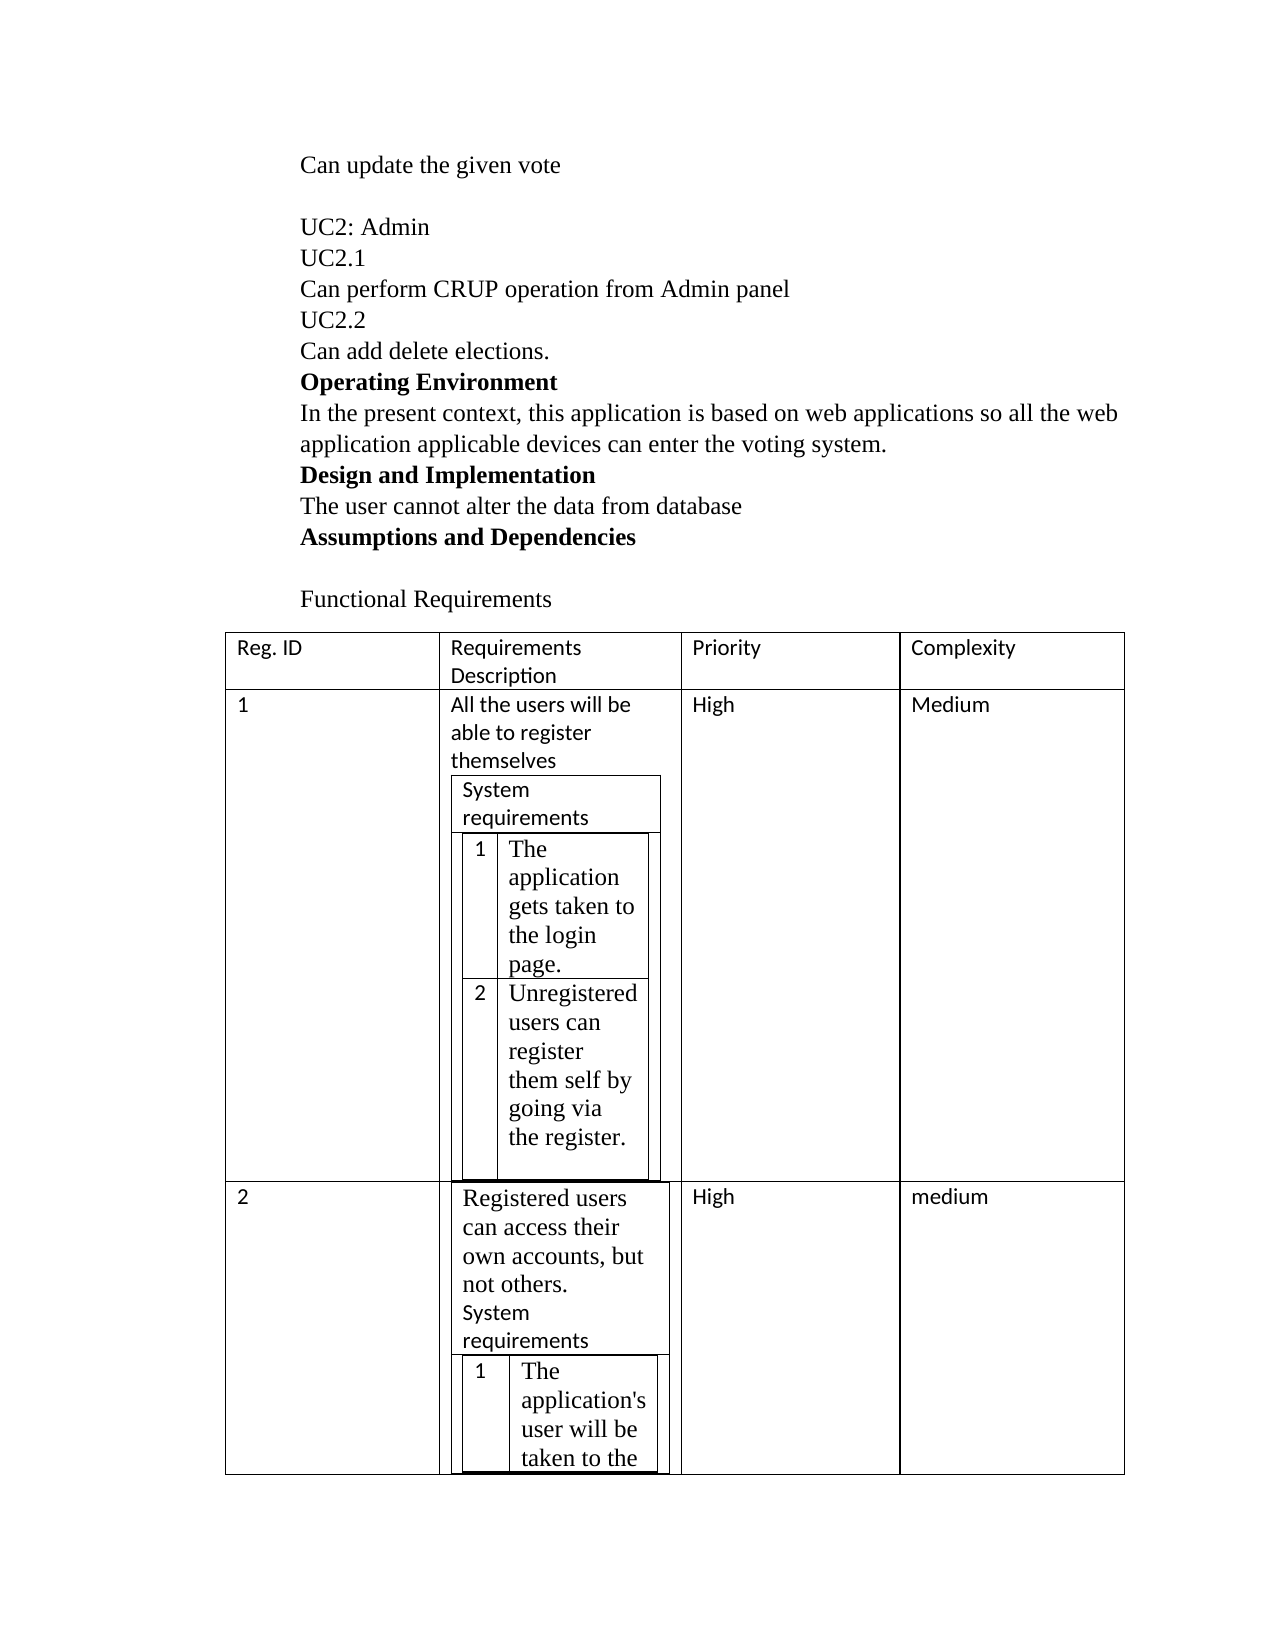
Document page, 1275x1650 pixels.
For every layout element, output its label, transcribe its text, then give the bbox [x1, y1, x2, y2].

list Can update the given vote [300, 150, 1125, 179]
list Assumptions and Dependencies [300, 522, 1125, 551]
list UC2.1 [300, 243, 1125, 272]
table_cell High [682, 690, 899, 1181]
table_cell All the users will be able to register themselves [440, 690, 681, 1181]
table_header Reg. ID [226, 633, 439, 689]
table_cell 1 [226, 690, 439, 1181]
list UC2: Admin [300, 212, 1125, 241]
table_cell [452, 1355, 462, 1473]
table_cell [440, 1182, 451, 1473]
table_cell [658, 1355, 669, 1473]
table_cell [510, 1356, 657, 1471]
table_header Priority [682, 633, 899, 689]
table_header Complexity [901, 633, 1124, 689]
table_header Requirements Description [440, 633, 681, 689]
list UC2.2 [300, 305, 1125, 334]
list Can add delete elections. [300, 336, 1125, 365]
table_cell 2 [226, 1182, 439, 1473]
table_cell [670, 1182, 681, 1473]
table_cell Medium [901, 690, 1124, 1181]
table_cell medium [901, 1182, 1124, 1473]
table_cell [463, 1356, 509, 1471]
list Functional Requirements [300, 584, 1125, 613]
list Operating Environment [300, 367, 1125, 396]
list Design and Implementation [300, 460, 1125, 489]
table_cell High [682, 1182, 899, 1473]
list The user cannot alter the data from database [300, 491, 1125, 520]
list Can perform CRUP operation from Admin panel [300, 274, 1125, 303]
table_cell [452, 1183, 669, 1354]
list In the present context, this application is based on web applications so all the web application applicable devices can enter the voting system. [300, 398, 1125, 458]
